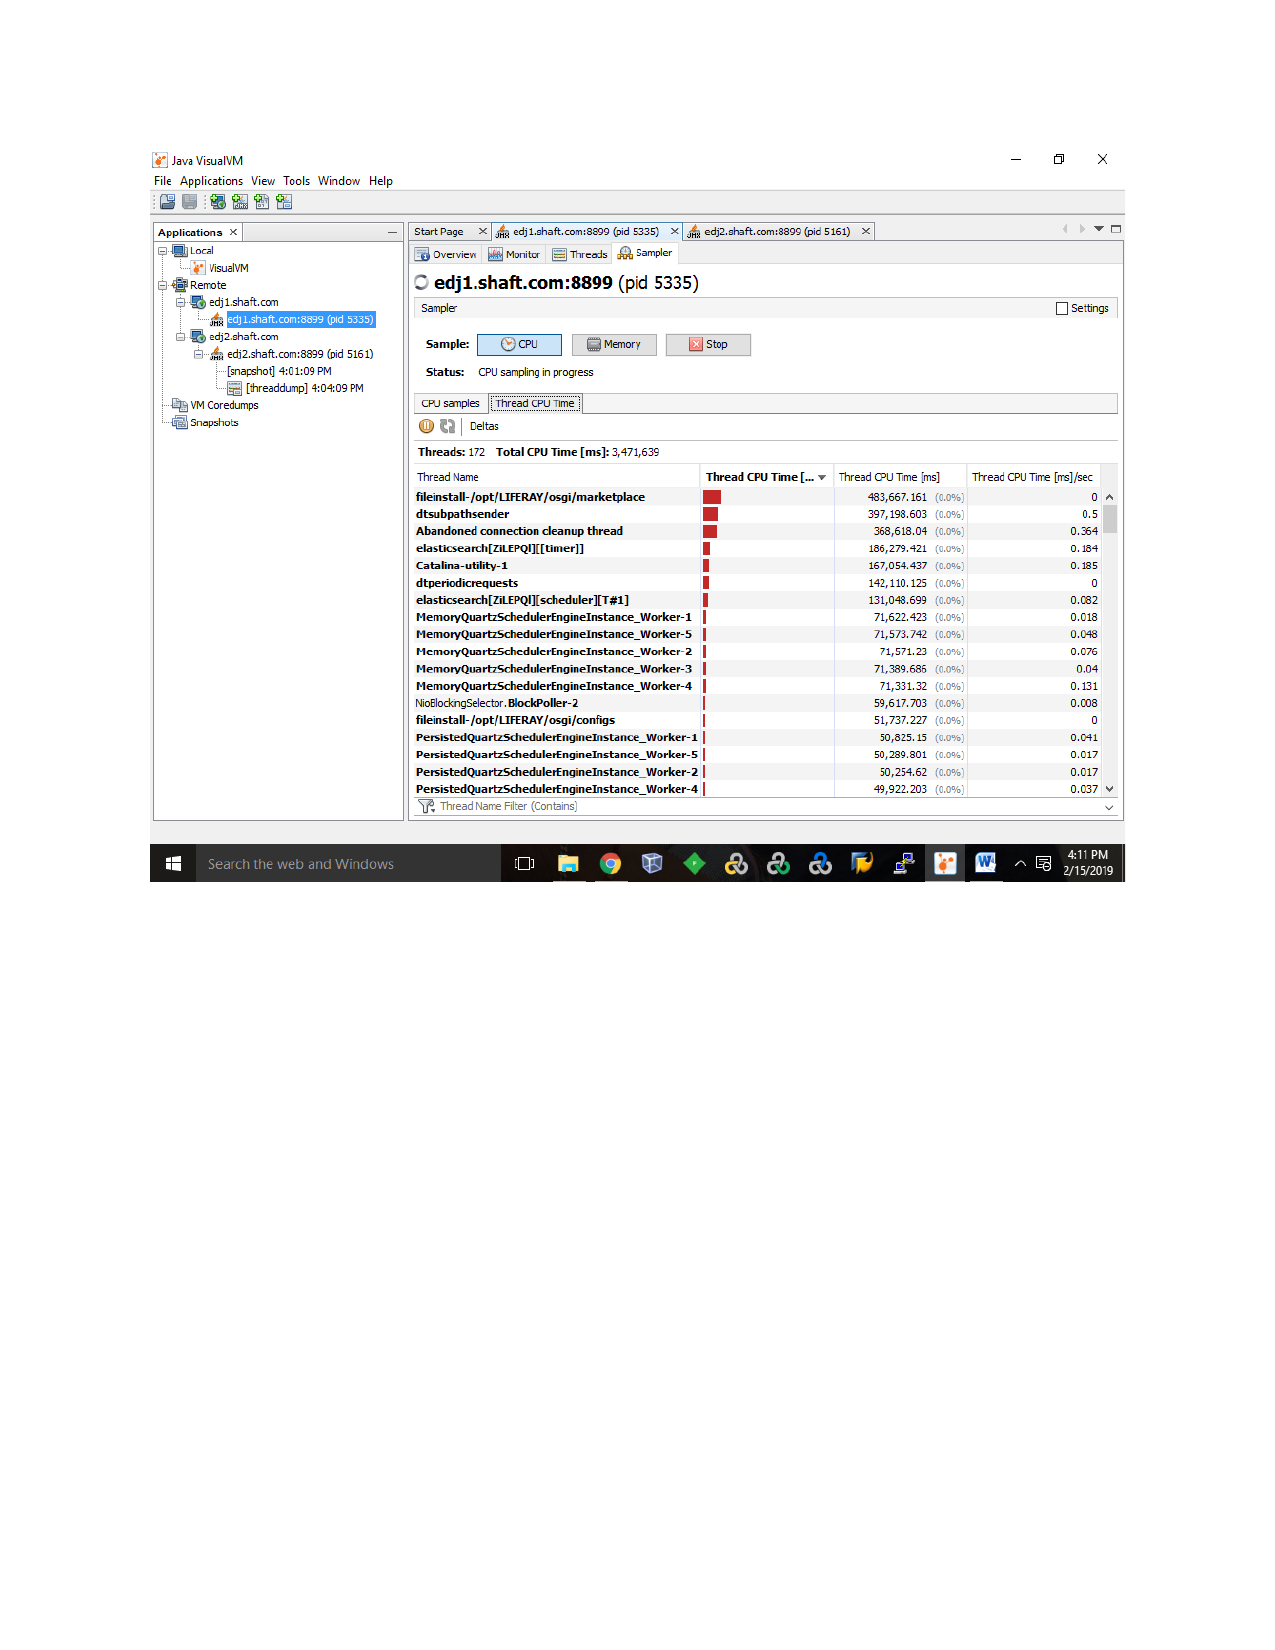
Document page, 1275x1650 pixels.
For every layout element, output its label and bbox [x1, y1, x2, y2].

picture [150, 150, 1125, 882]
